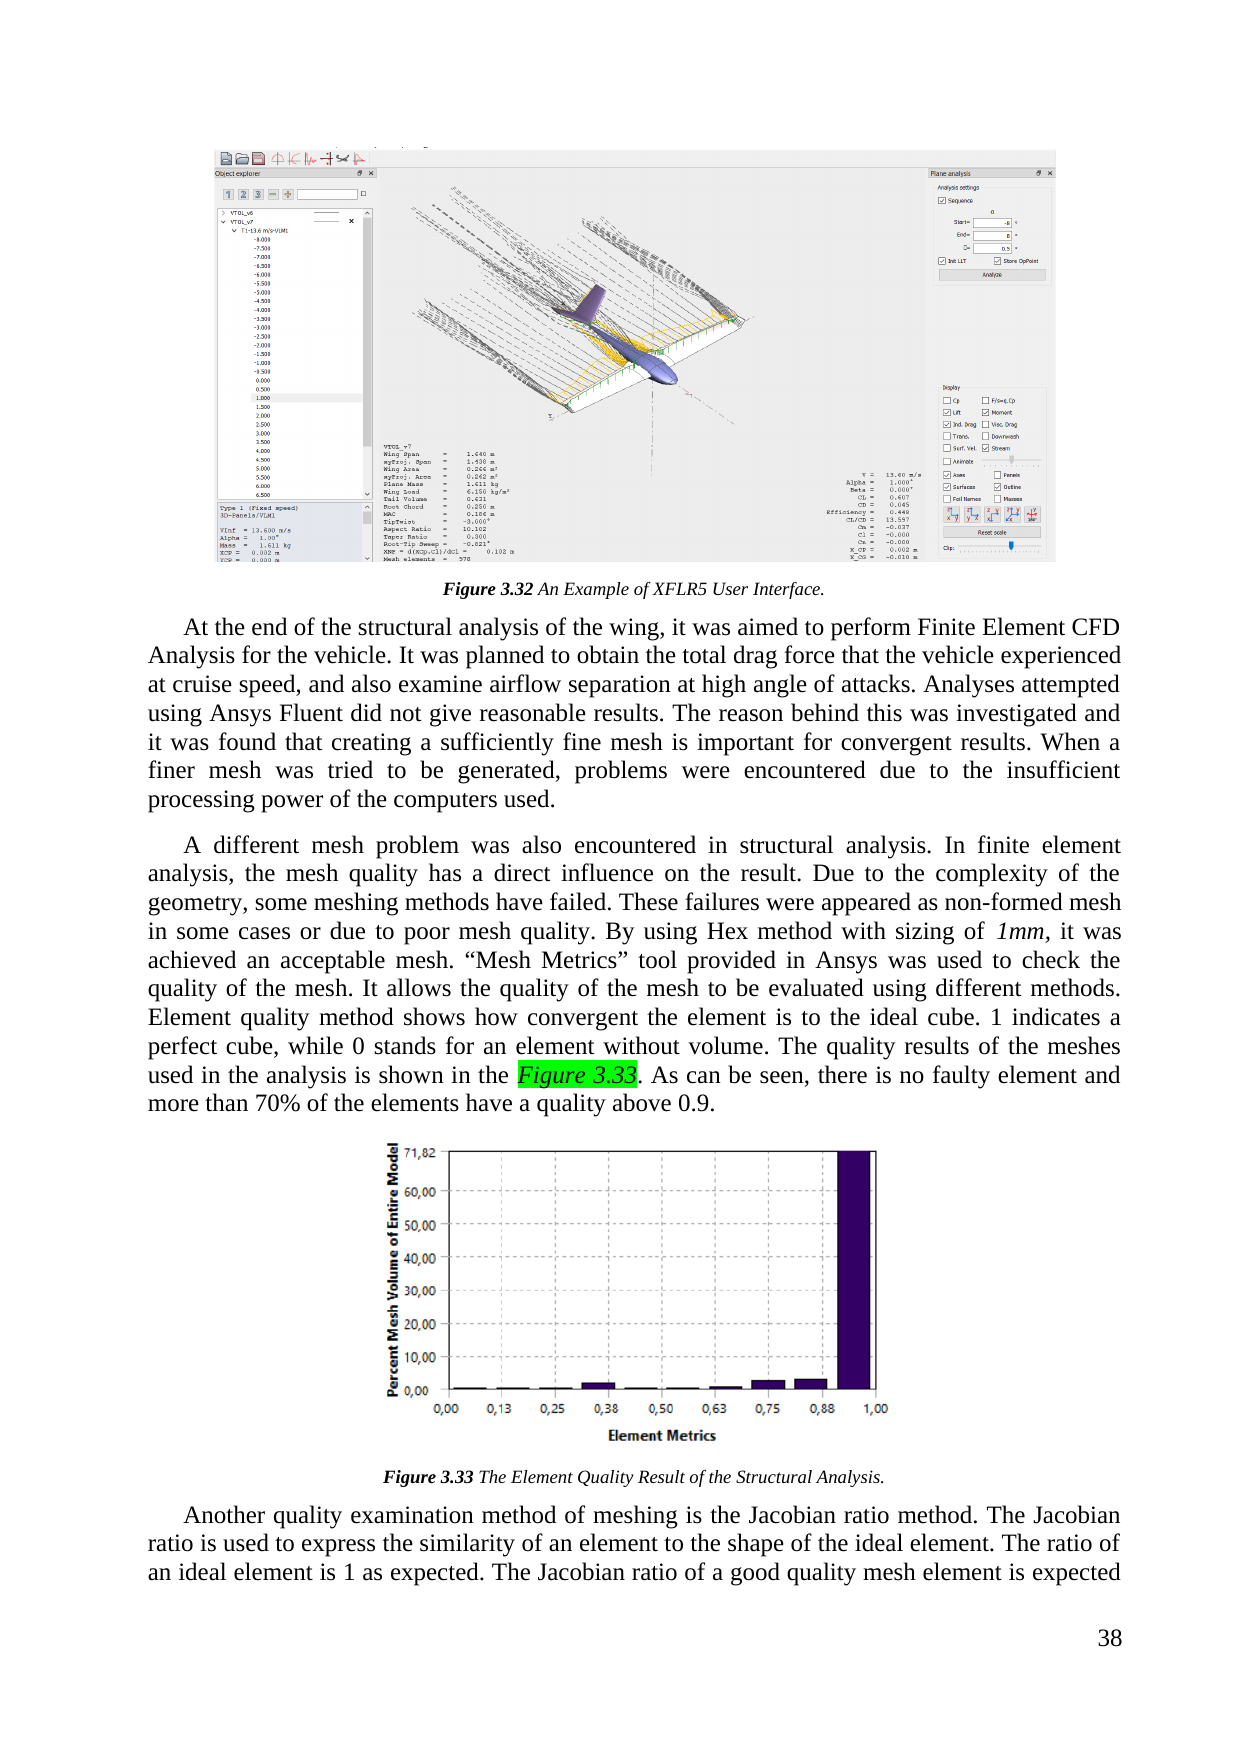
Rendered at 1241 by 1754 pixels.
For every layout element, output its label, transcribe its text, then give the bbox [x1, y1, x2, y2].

text At the end of the structural analysis of the wing, it was aimed to perform Finite Element CFD Analysis for the vehicle. It was planned to obtain the total drag force that the vehicle experienced at cruise speed, and also examine airflow separation at high angle of attacks. Analyses attempted using Ansys Fluent did not give reasonable results. The reason behind this was investigated and it was found that creating a sufficiently fine mesh is important for convergent results. When a finer mesh was tried to be generated, problems were encountered due to the insufficient processing power of the computers used. [148, 612, 1122, 813]
picture [369, 1133, 901, 1449]
picture [214, 147, 1056, 562]
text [148, 1500, 1122, 1586]
